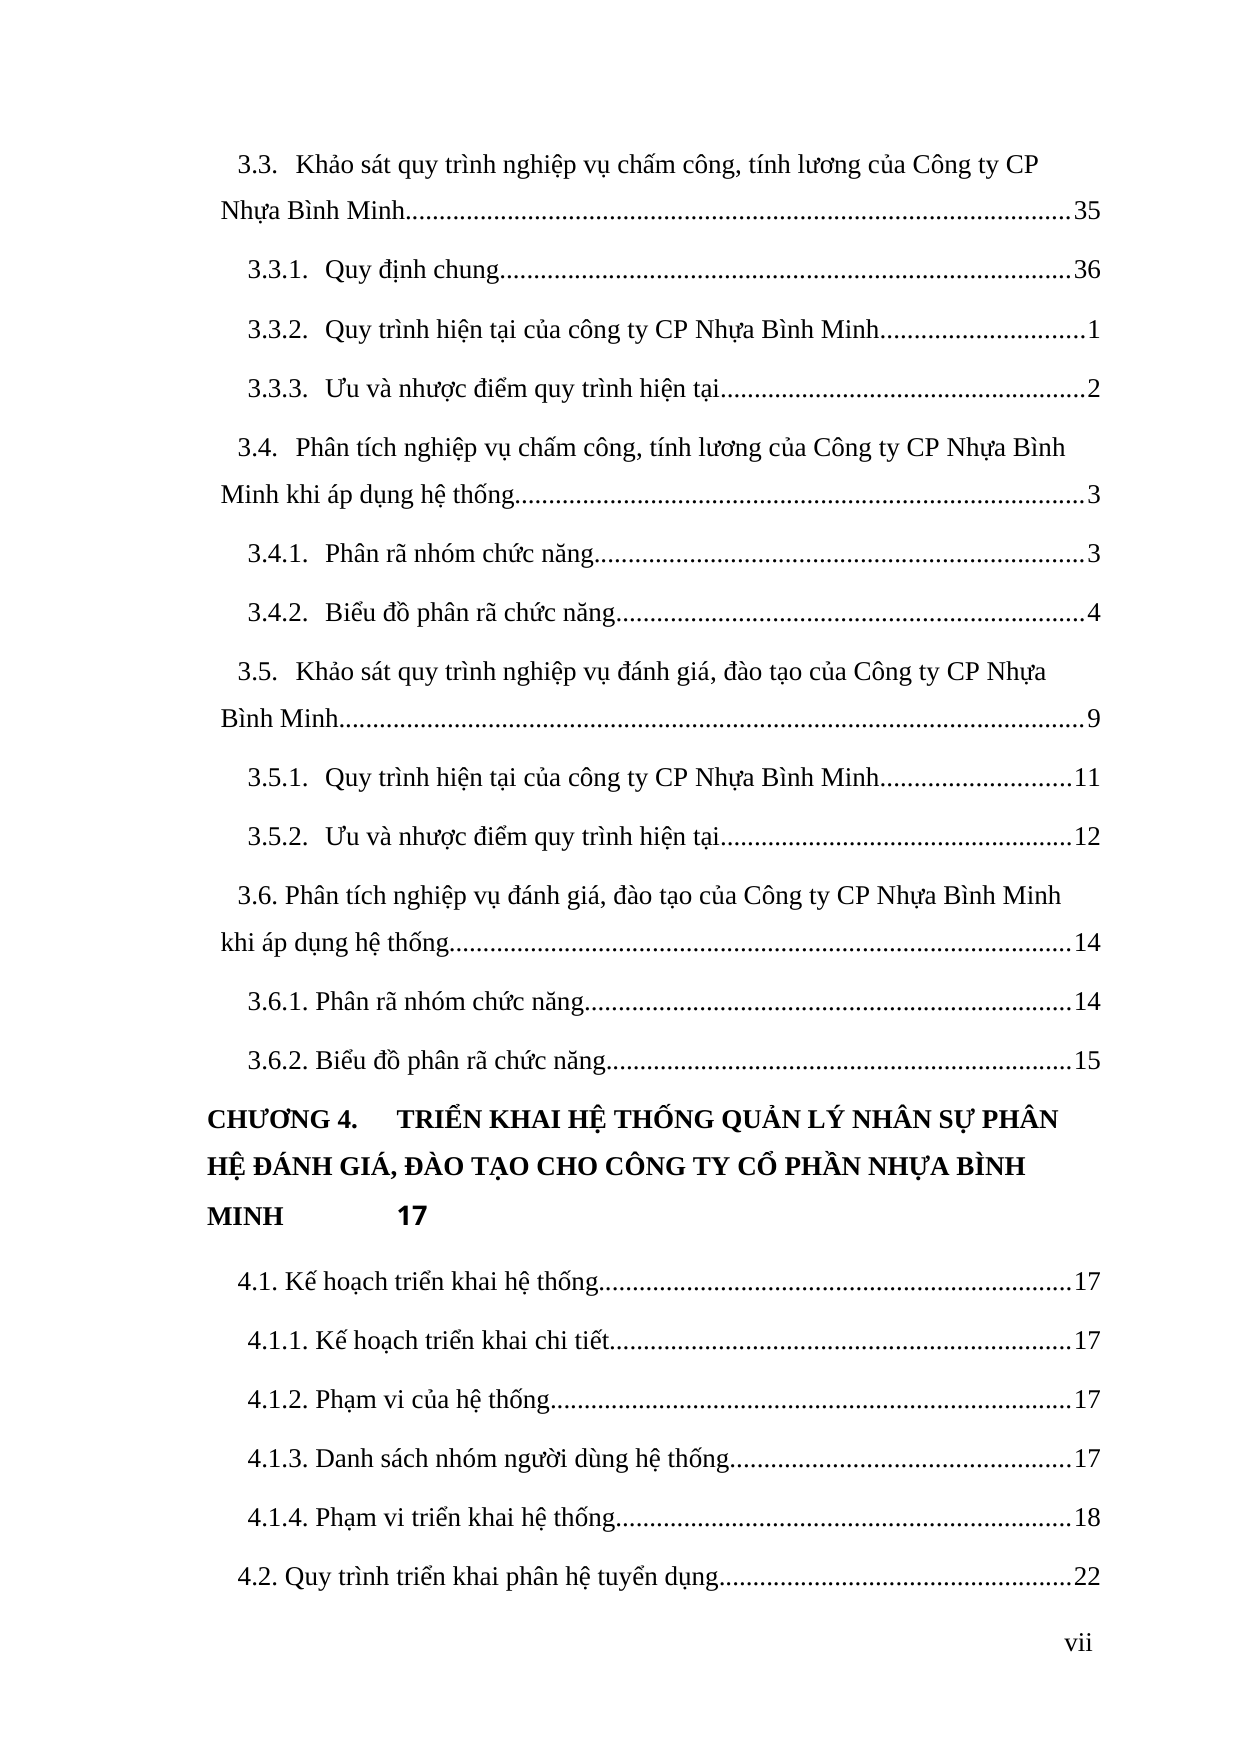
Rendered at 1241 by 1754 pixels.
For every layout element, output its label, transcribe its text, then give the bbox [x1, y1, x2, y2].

text 4.1.4. Phạm vi triển khai hệ thống 18 [247, 1501, 1092, 1532]
text 4.1.2. Phạm vi của hệ thống 17 [247, 1383, 1092, 1414]
text 3.3. Khảo sát quy trình nghiệp vụ chấm công, tính lương của Công ty CP Nhựa Bình Minh 35 [220, 148, 1092, 226]
text 3.3.1. Quy định chung 36 [247, 253, 1092, 285]
text 3.6.2. Biểu đồ phân rã chức năng 15 [247, 1044, 1092, 1076]
text 3.4. Phân tích nghiệp vụ chấm công, tính lương của Công ty CP Nhựa Bình Minh khi áp dụng hệ thống 3 [220, 431, 1092, 509]
text 3.6. Phân tích nghiệp vụ đánh giá, đào tạo của Công ty CP Nhựa Bình Minh khi áp dụng hệ thống 14 [220, 879, 1092, 957]
text 4.2. Quy trình triển khai phân hệ tuyển dụng 22 [220, 1561, 1092, 1592]
text 3.3.3. Ưu và nhược điểm quy trình hiện tại 2 [247, 372, 1092, 403]
text 3.6.1. Phân rã nhóm chức năng 14 [247, 985, 1092, 1016]
text 4.1.3. Danh sách nhóm người dùng hệ thống 17 [247, 1442, 1092, 1473]
text 3.4.1. Phân rã nhóm chức năng 3 [247, 537, 1092, 568]
text 4.1. Kế hoạch triển khai hệ thống 17 [220, 1265, 1092, 1296]
text 3.5.2. Ưu và nhược điểm quy trình hiện tại 12 [247, 820, 1092, 851]
text CHƯƠNG 4. TRIỂN KHAI HỆ THỐNG QUẢN LÝ NHÂN SỰ PHÂN HỆ ĐÁNH GIÁ, ĐÀO TẠO CHO CÔNG TY CỔ PHẦN NHỰA BÌNH MINH 17 [207, 1103, 1092, 1234]
text 3.5.1. Quy trình hiện tại của công ty CP Nhựa Bình Minh 11 [247, 761, 1092, 792]
text 3.5. Khảo sát quy trình nghiệp vụ đánh giá, đào tạo của Công ty CP Nhựa Bình Minh 9 [220, 655, 1092, 733]
text 4.1.1. Kế hoạch triển khai chi tiết 17 [247, 1324, 1092, 1355]
text 3.4.2. Biểu đồ phân rã chức năng 4 [247, 596, 1092, 627]
text 3.3.2. Quy trình hiện tại của công ty CP Nhựa Bình Minh 1 [247, 313, 1092, 344]
